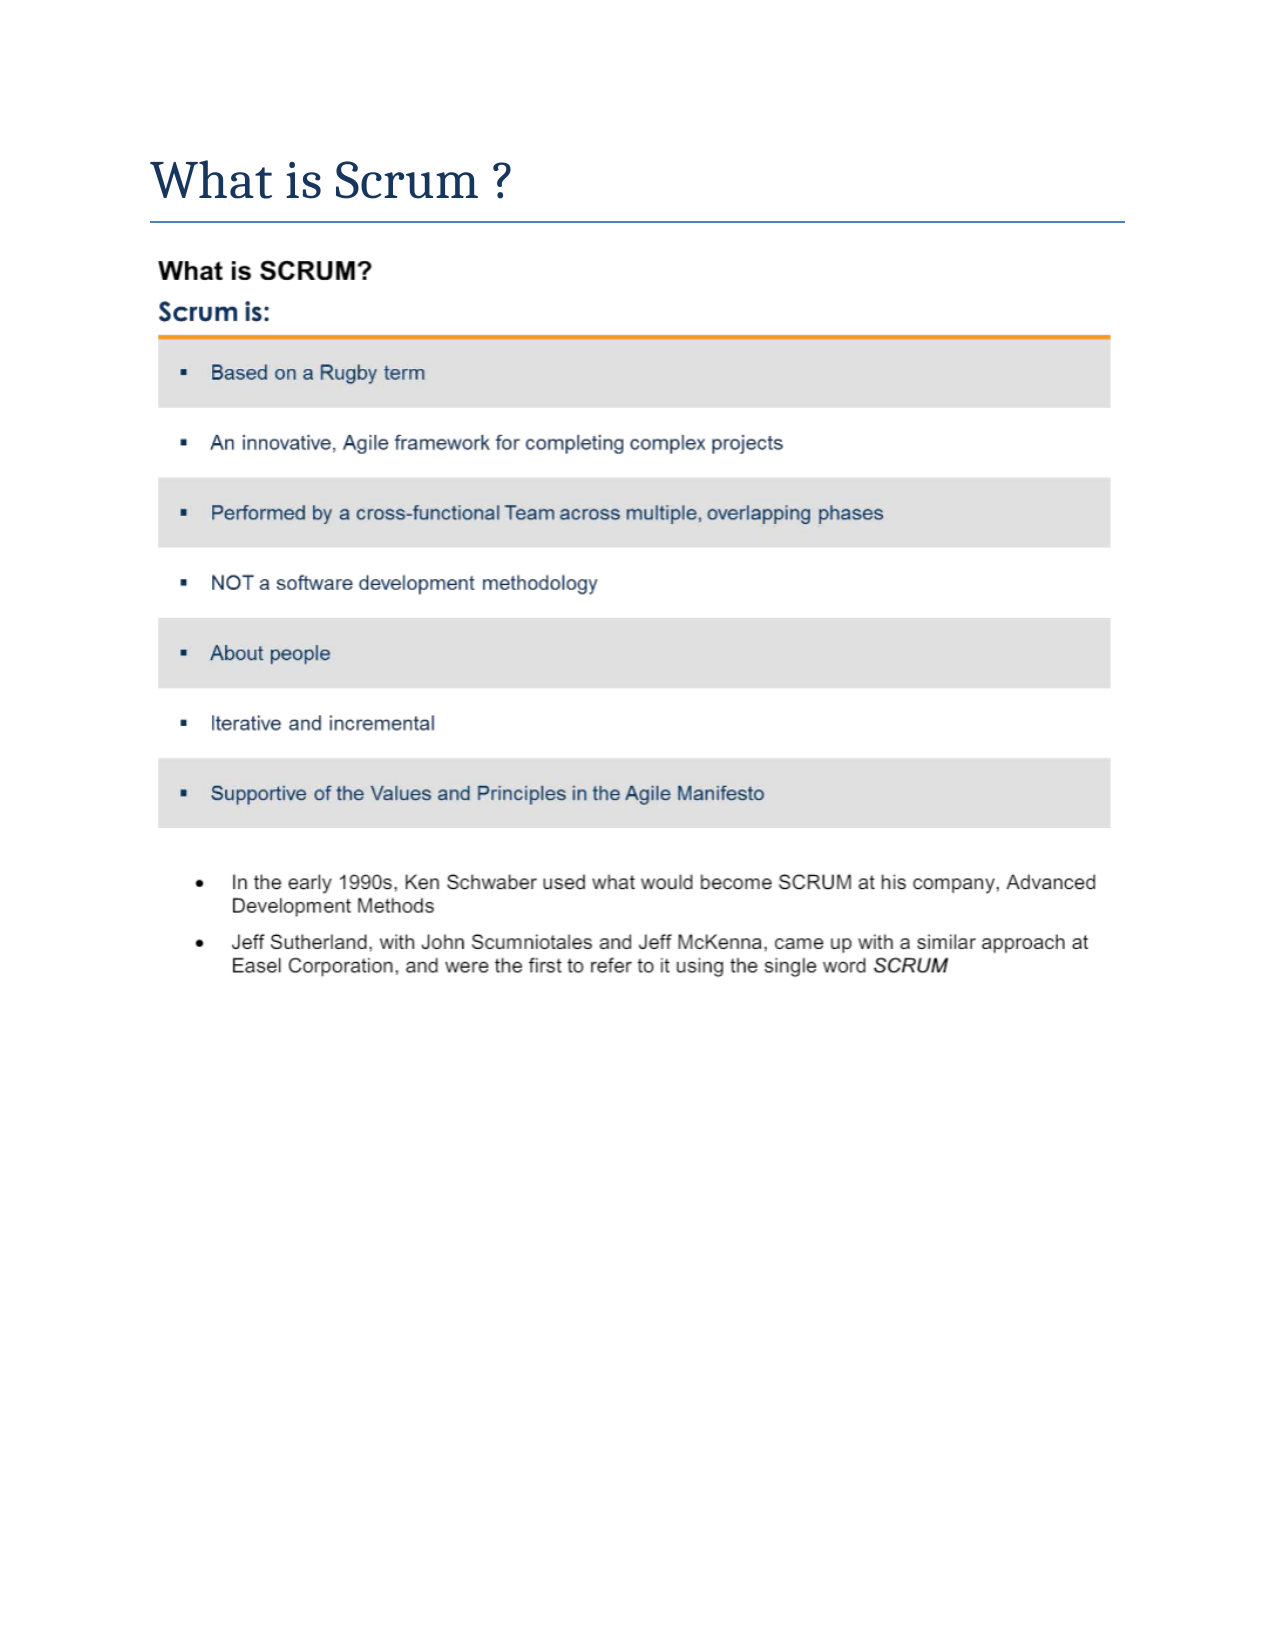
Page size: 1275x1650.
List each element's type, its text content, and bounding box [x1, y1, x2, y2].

picture [150, 253, 1125, 996]
title What is Scrum ? [150, 150, 1125, 221]
